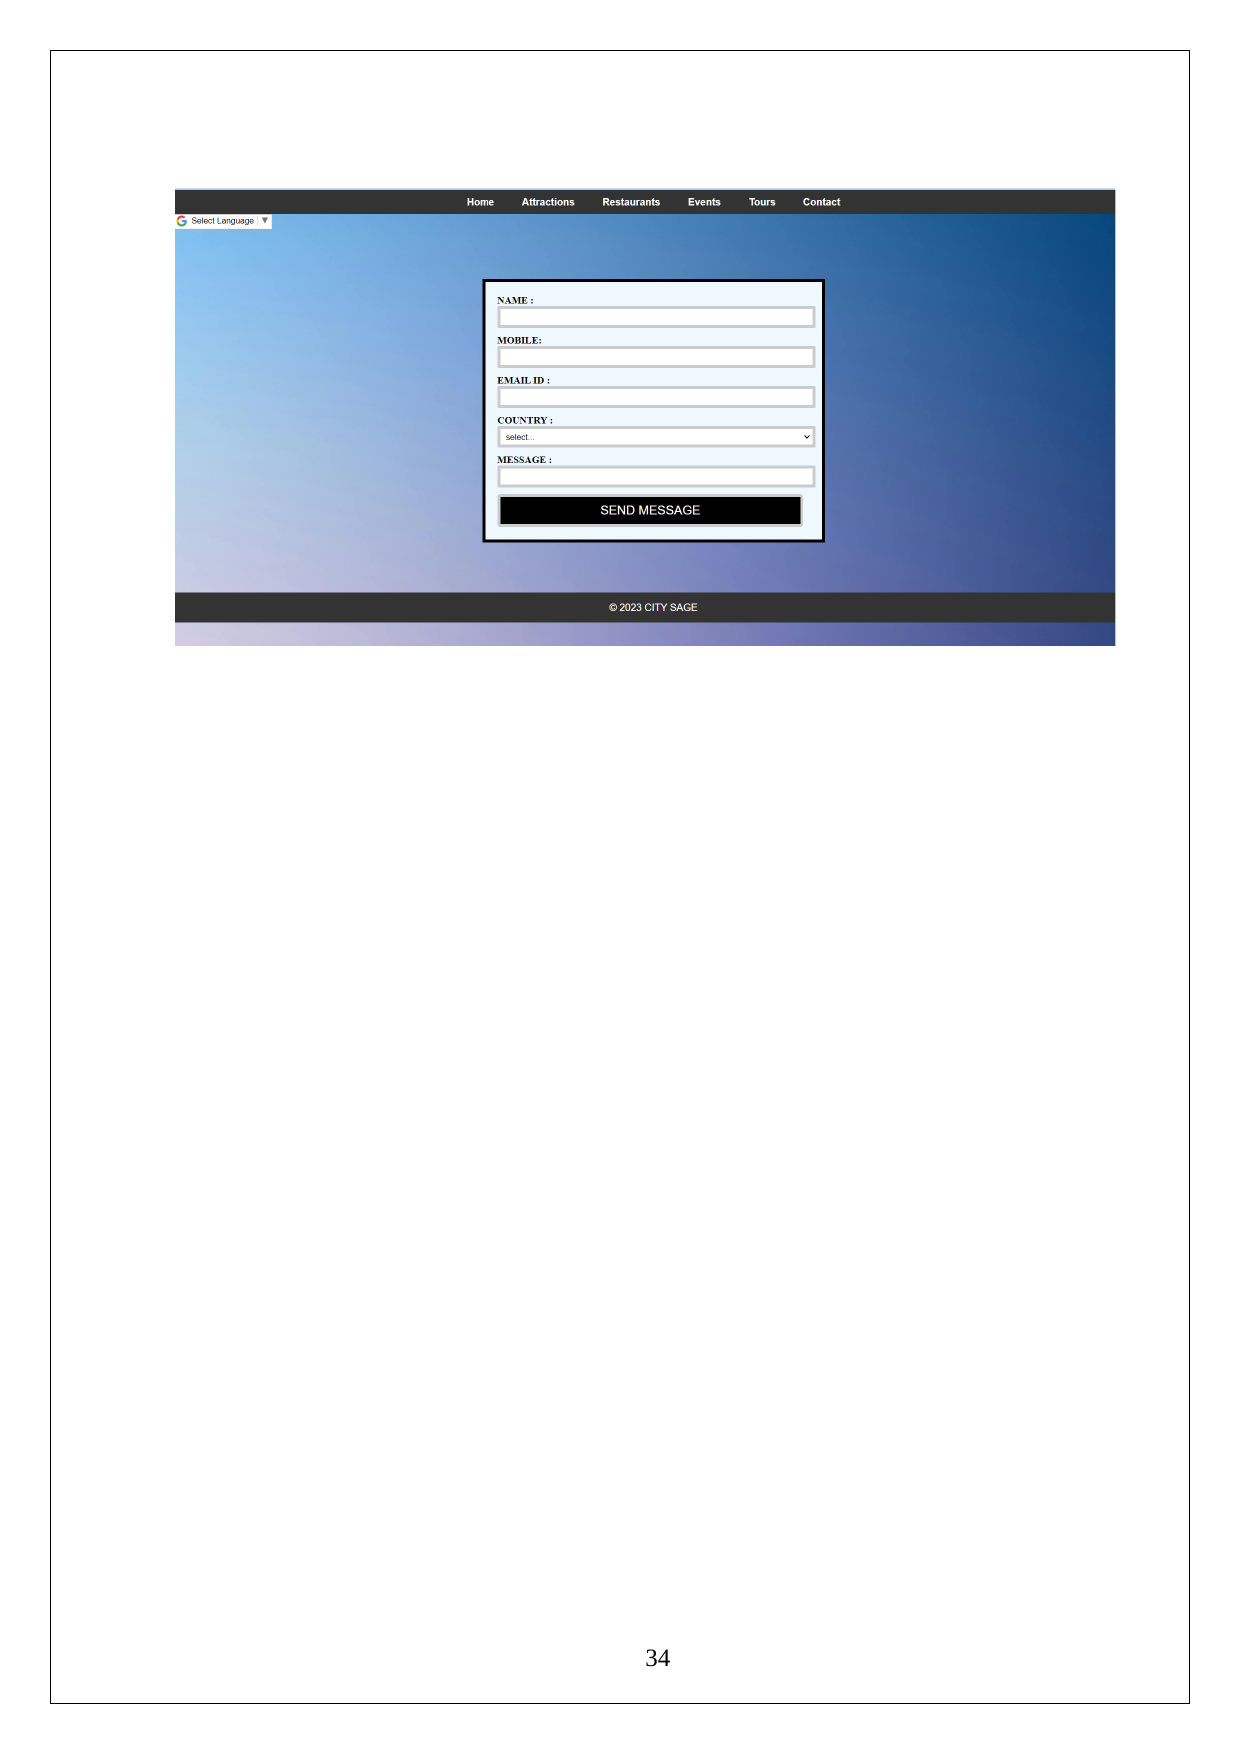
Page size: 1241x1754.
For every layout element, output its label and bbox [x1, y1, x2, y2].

picture [175, 188, 1116, 646]
